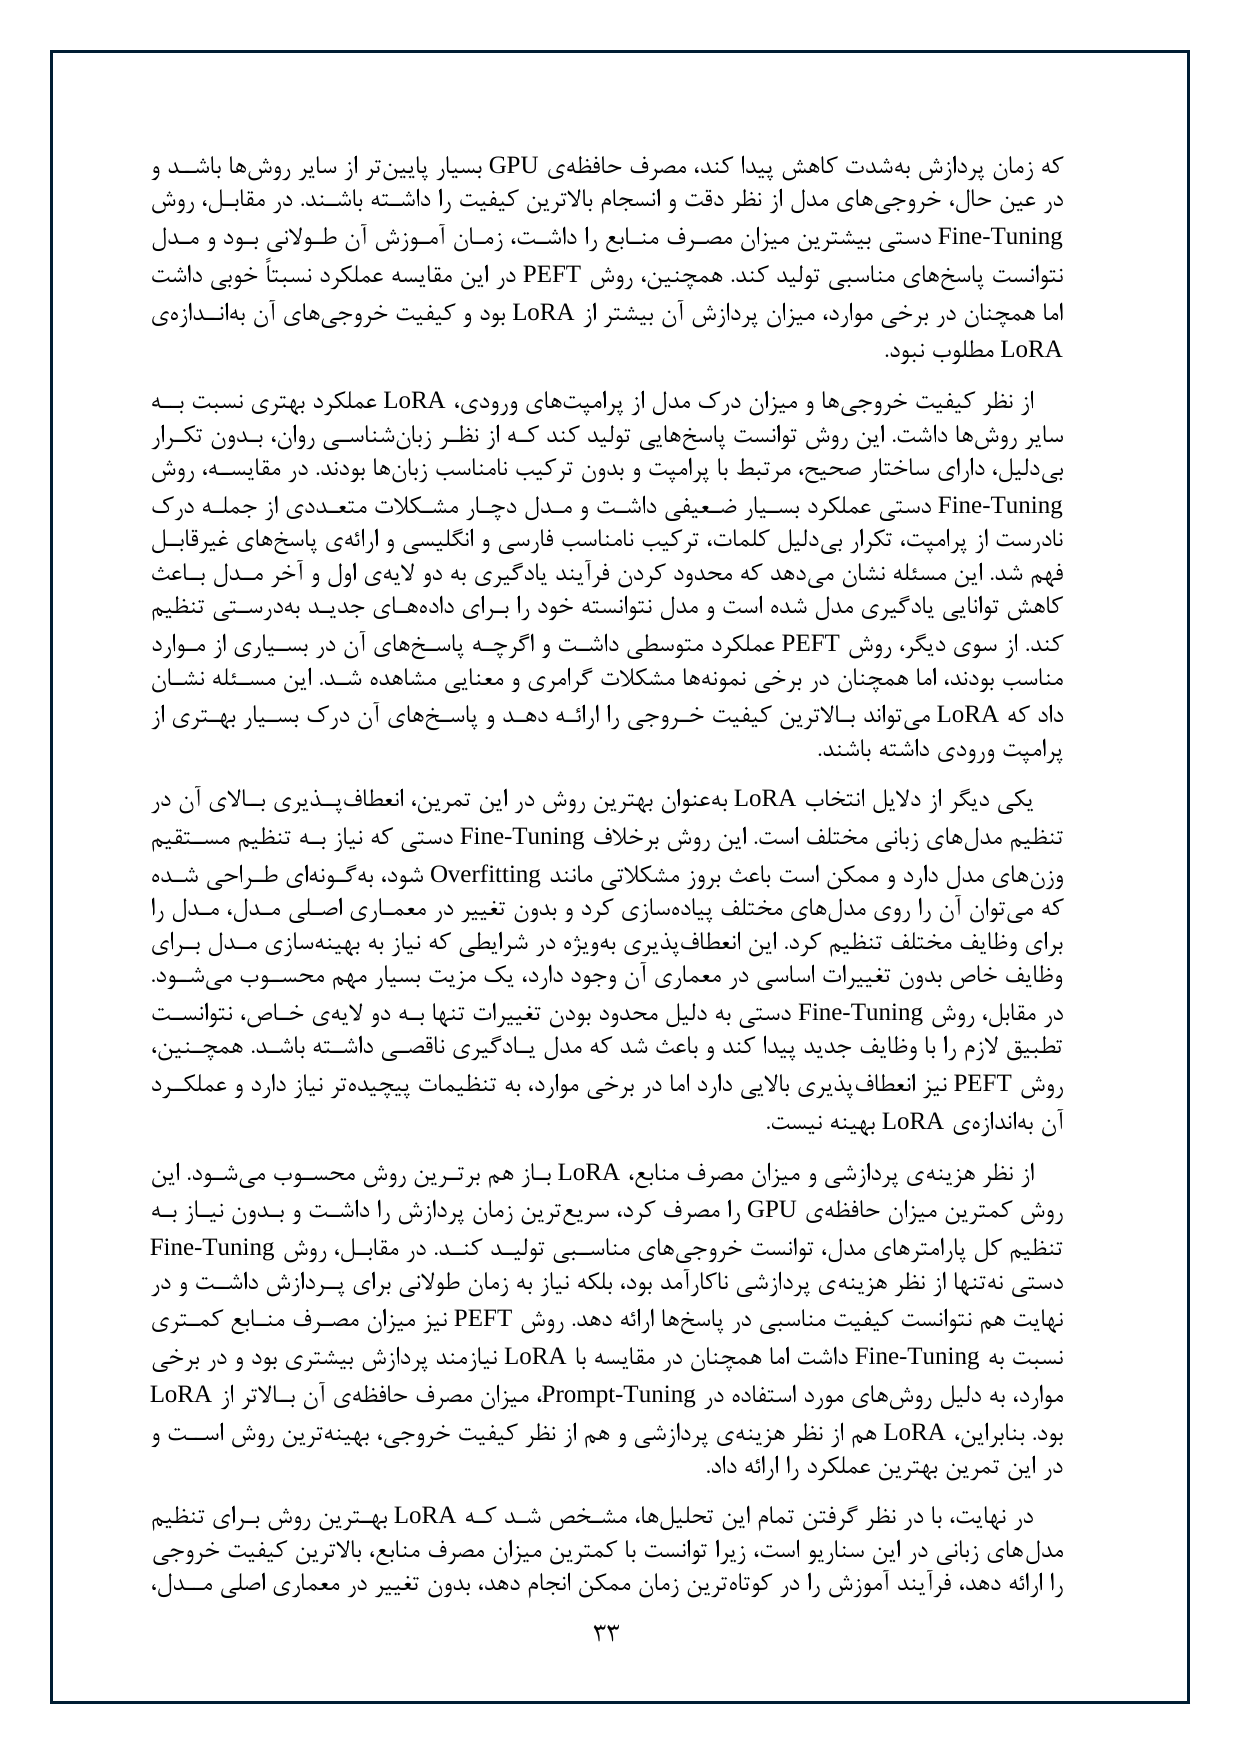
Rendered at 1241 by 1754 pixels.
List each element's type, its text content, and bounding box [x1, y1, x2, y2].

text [150, 1500, 1063, 1601]
text از نظر هزینه‌ی پردازشی و میزان مصرف منابع، LoRA باز هم برترین روش محسوب می‌شود. این روش کمترین میزان حافظه‌ی GPU را مصرف کرد، سریع‌ترین زمان پردازش را داشت و بدون نیاز به تنظیم کل پارامترهای مدل، توانست خروجی‌های مناسبی تولید کند. در مقابل، روش Fine-Tuning دستی نه‌تنها از نظر هزینه‌ی پردازشی ناکارآمد بود، بلکه نیاز به زمان طولانی برای پردازش داشت و در نهایت هم نتوانست کیفیت مناسبی در پاسخ‌ها ارائه دهد. روش PEFT نیز میزان مصرف منابع کمتری نسبت به Fine-Tuning داشت اما همچنان در مقایسه با LoRA نیازمند پردازش بیشتری بود و در برخی موارد، به دلیل روش‌های مورد استفاده در Prompt-Tuning، میزان مصرف حافظه‌ی آن بالاتر از LoRA بود. بنابراین، LoRA هم از نظر هزینه‌ی پردازشی و هم از نظر کیفیت خروجی، بهینه‌ترین روش است و در این تمرین بهترین عملکرد را ارائه داد. [150, 1157, 1063, 1483]
text از نظر کیفیت خروجی‌ها و میزان درک مدل از پرامپت‌های ورودی، LoRA عملکرد بهتری نسبت به سایر روش‌ها داشت. این روش توانست پاسخ‌هایی تولید کند که از نظر زبان‌شناسی روان، بدون تکرار بی‌دلیل، دارای ساختار صحیح، مرتبط با پرامپت و بدون ترکیب نامناسب زبان‌ها بودند. در مقایسه، روش Fine-Tuning دستی عملکرد بسیار ضعیفی داشت و مدل دچار مشکلات متعددی از جمله درک نادرست از پرامپت، تکرار بی‌دلیل کلمات، ترکیب نامناسب فارسی و انگلیسی و ارائه‌ی پاسخ‌های غیرقابل فهم شد. این مسئله نشان می‌دهد که محدود کردن فرآیند یادگیری به دو لایه‌ی اول و آخر مدل باعث کاهش توانایی یادگیری مدل شده است و مدل نتوانسته خود را برای داده‌های جدید به‌درستی تنظیم کند. از سوی دیگر، روش PEFT عملکرد متوسطی داشت و اگرچه پاسخ‌های آن در بسیاری از موارد مناسب بودند، اما همچنان در برخی نمونه‌ها مشکلات گرامری و معنایی مشاهده شد. این مسئله نشان داد که LoRA می‌تواند بالاترین کیفیت خروجی را ارائه دهد و پاسخ‌های آن درک بسیار بهتری از پرامپت ورودی داشته باشند. [150, 385, 1063, 766]
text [150, 150, 1063, 368]
text یکی دیگر از دلایل انتخاب LoRA به‌عنوان بهترین روش در این تمرین، انعطاف‌پذیری بالای آن در تنظیم مدل‌های زبانی مختلف است. این روش برخلاف Fine-Tuning دستی که نیاز به تنظیم مستقیم وزن‌های مدل دارد و ممکن است باعث بروز مشکلاتی مانند Overfitting شود، به‌گونه‌ای طراحی شده که می‌توان آن را روی مدل‌های مختلف پیاده‌سازی کرد و بدون تغییر در معماری اصلی مدل، مدل را برای وظایف مختلف تنظیم کرد. این انعطاف‌پذیری به‌ویژه در شرایطی که نیاز به بهینه‌سازی مدل برای وظایف خاص بدون تغییرات اساسی در معماری آن وجود دارد، یک مزیت بسیار مهم محسوب می‌شود. در مقابل، روش Fine-Tuning دستی به دلیل محدود بودن تغییرات تنها به دو لایه‌ی خاص، نتوانست تطبیق لازم را با وظایف جدید پیدا کند و باعث شد که مدل یادگیری ناقصی داشته باشد. همچنین، روش PEFT نیز انعطاف‌پذیری بالایی دارد اما در برخی موارد، به تنظیمات پیچیده‌تر نیاز دارد و عملکرد آن به‌اندازه‌ی LoRA بهینه نیست. [150, 783, 1063, 1139]
